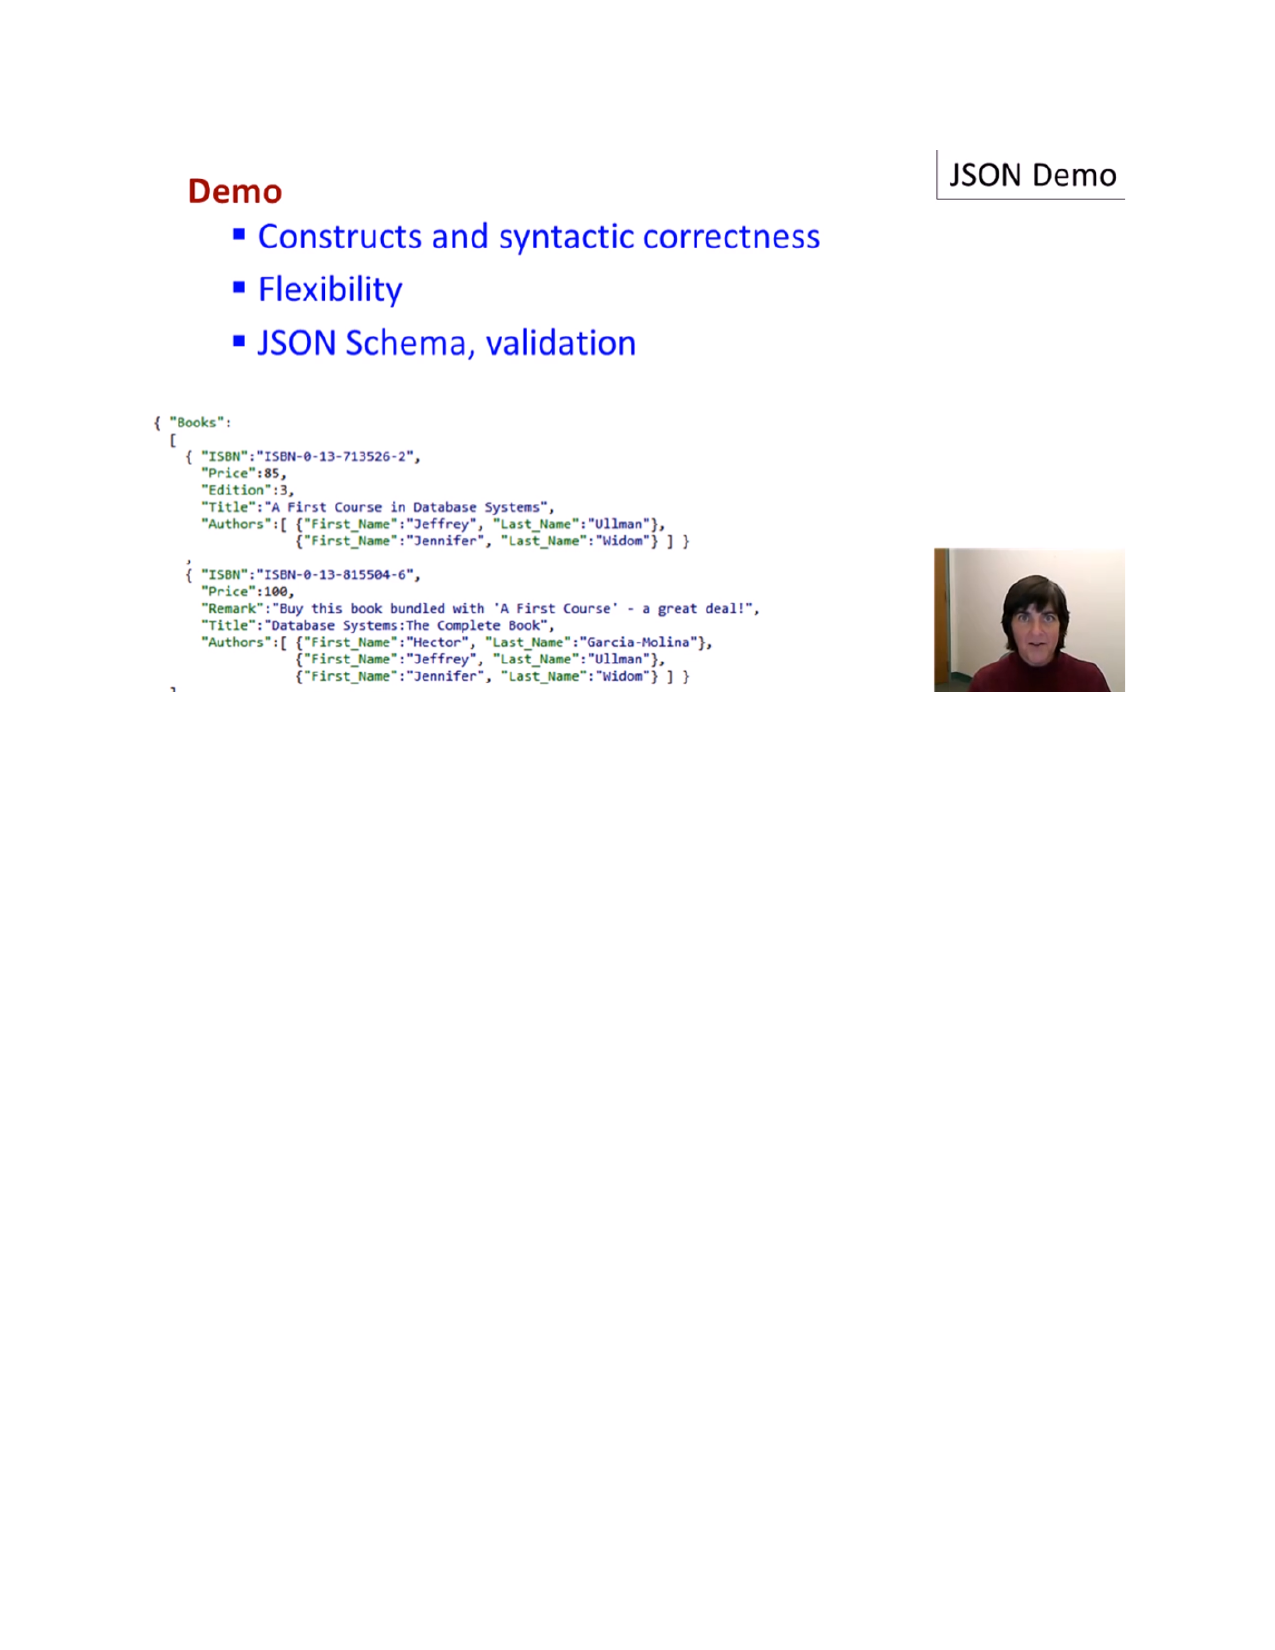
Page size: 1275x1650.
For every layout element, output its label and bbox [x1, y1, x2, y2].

picture [150, 150, 1125, 692]
